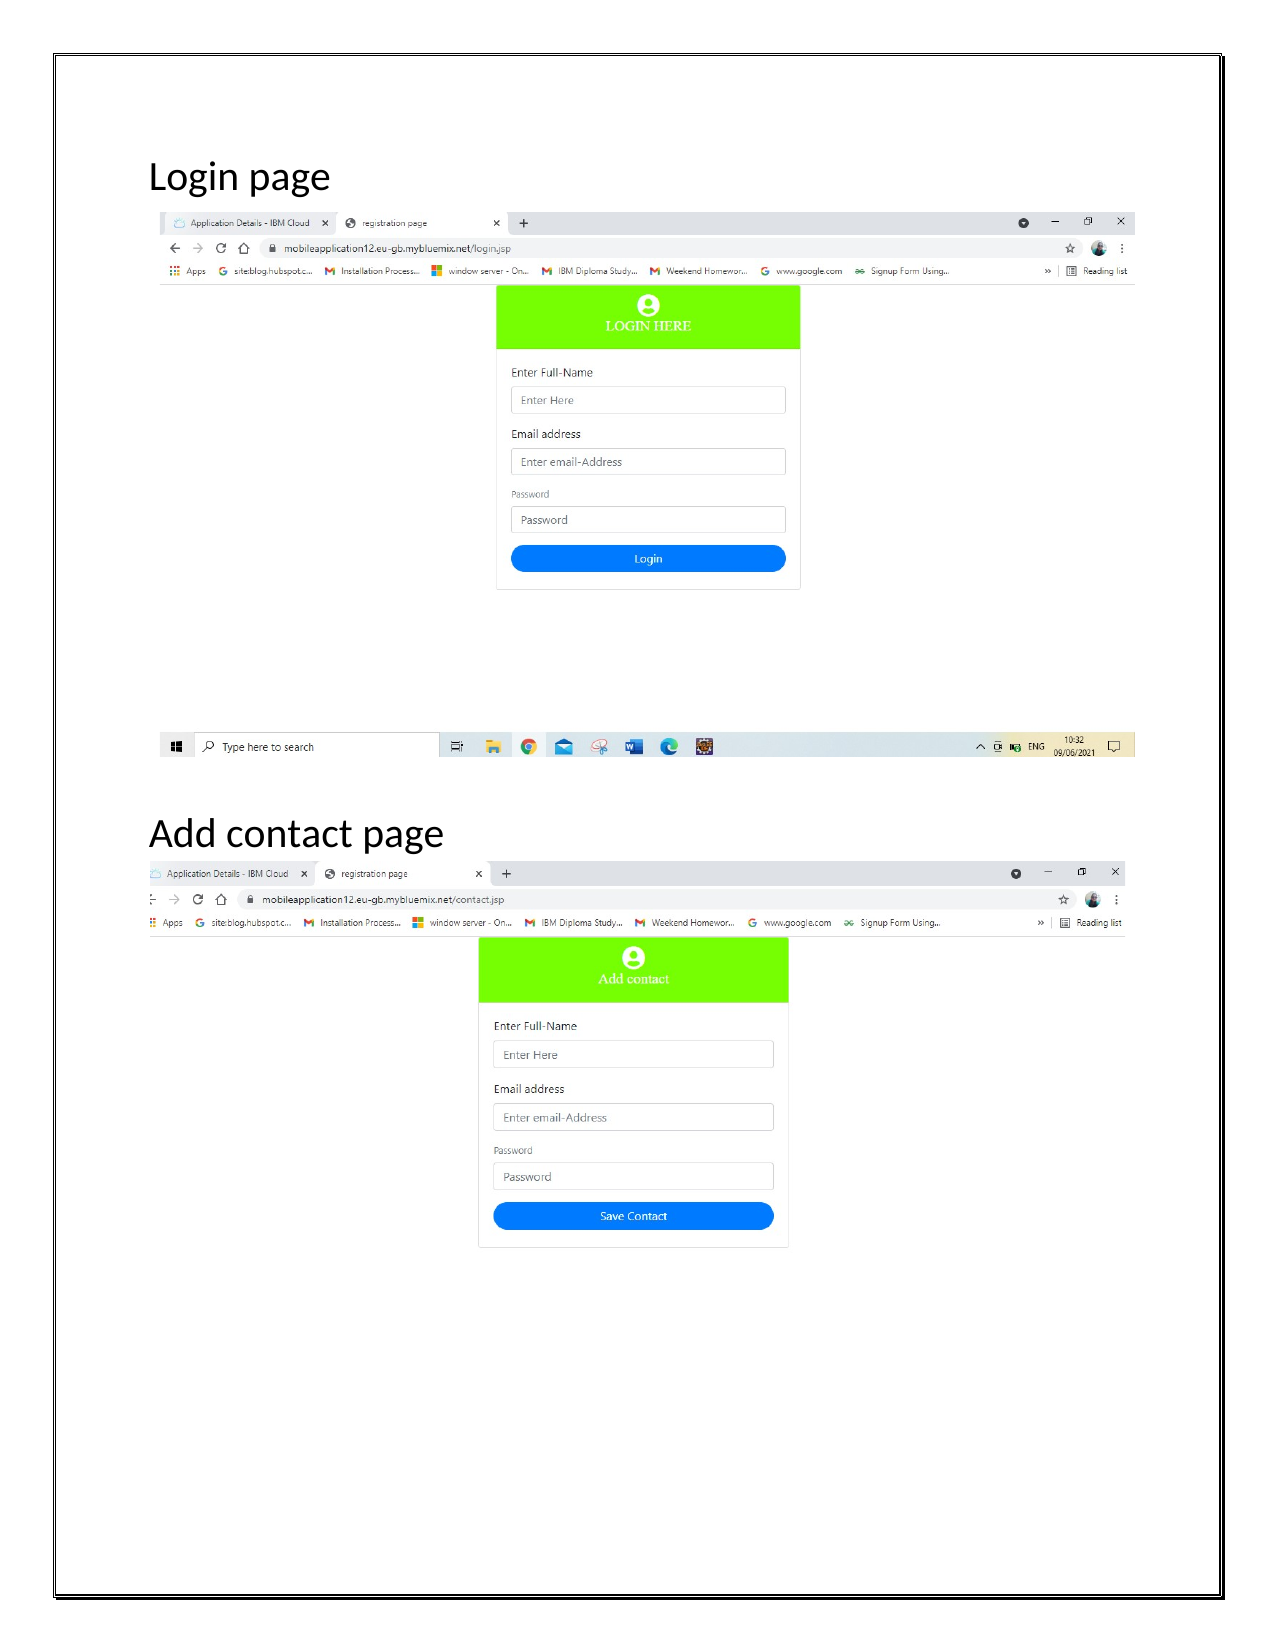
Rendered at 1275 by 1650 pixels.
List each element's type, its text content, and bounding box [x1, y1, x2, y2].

picture [150, 861, 1125, 1385]
text Add contact page [148, 807, 1135, 858]
text Login page [148, 150, 1135, 201]
picture [159, 212, 1135, 757]
